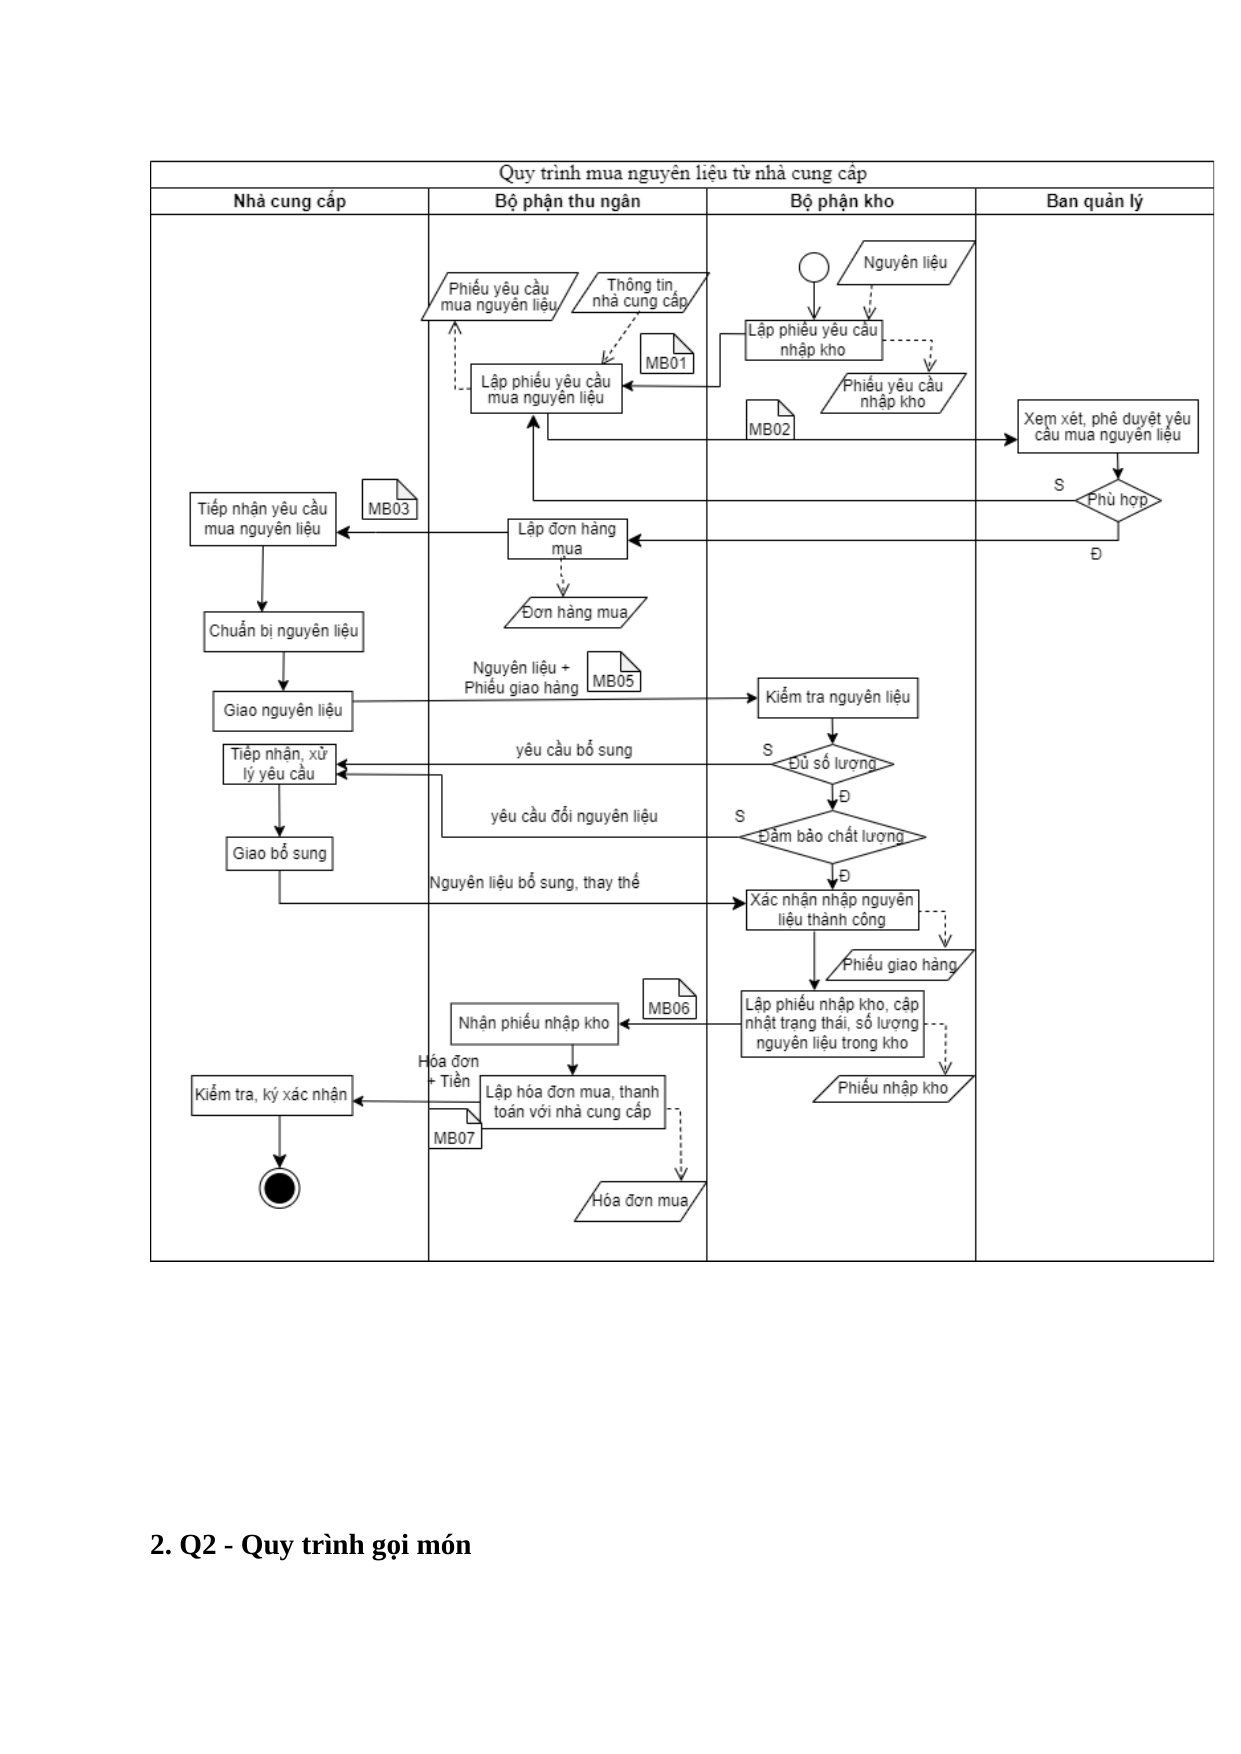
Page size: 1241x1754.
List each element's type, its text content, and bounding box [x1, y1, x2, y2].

picture [150, 150, 1215, 1262]
text 2. Q2 - Quy trình gọi món [150, 1527, 1090, 1561]
